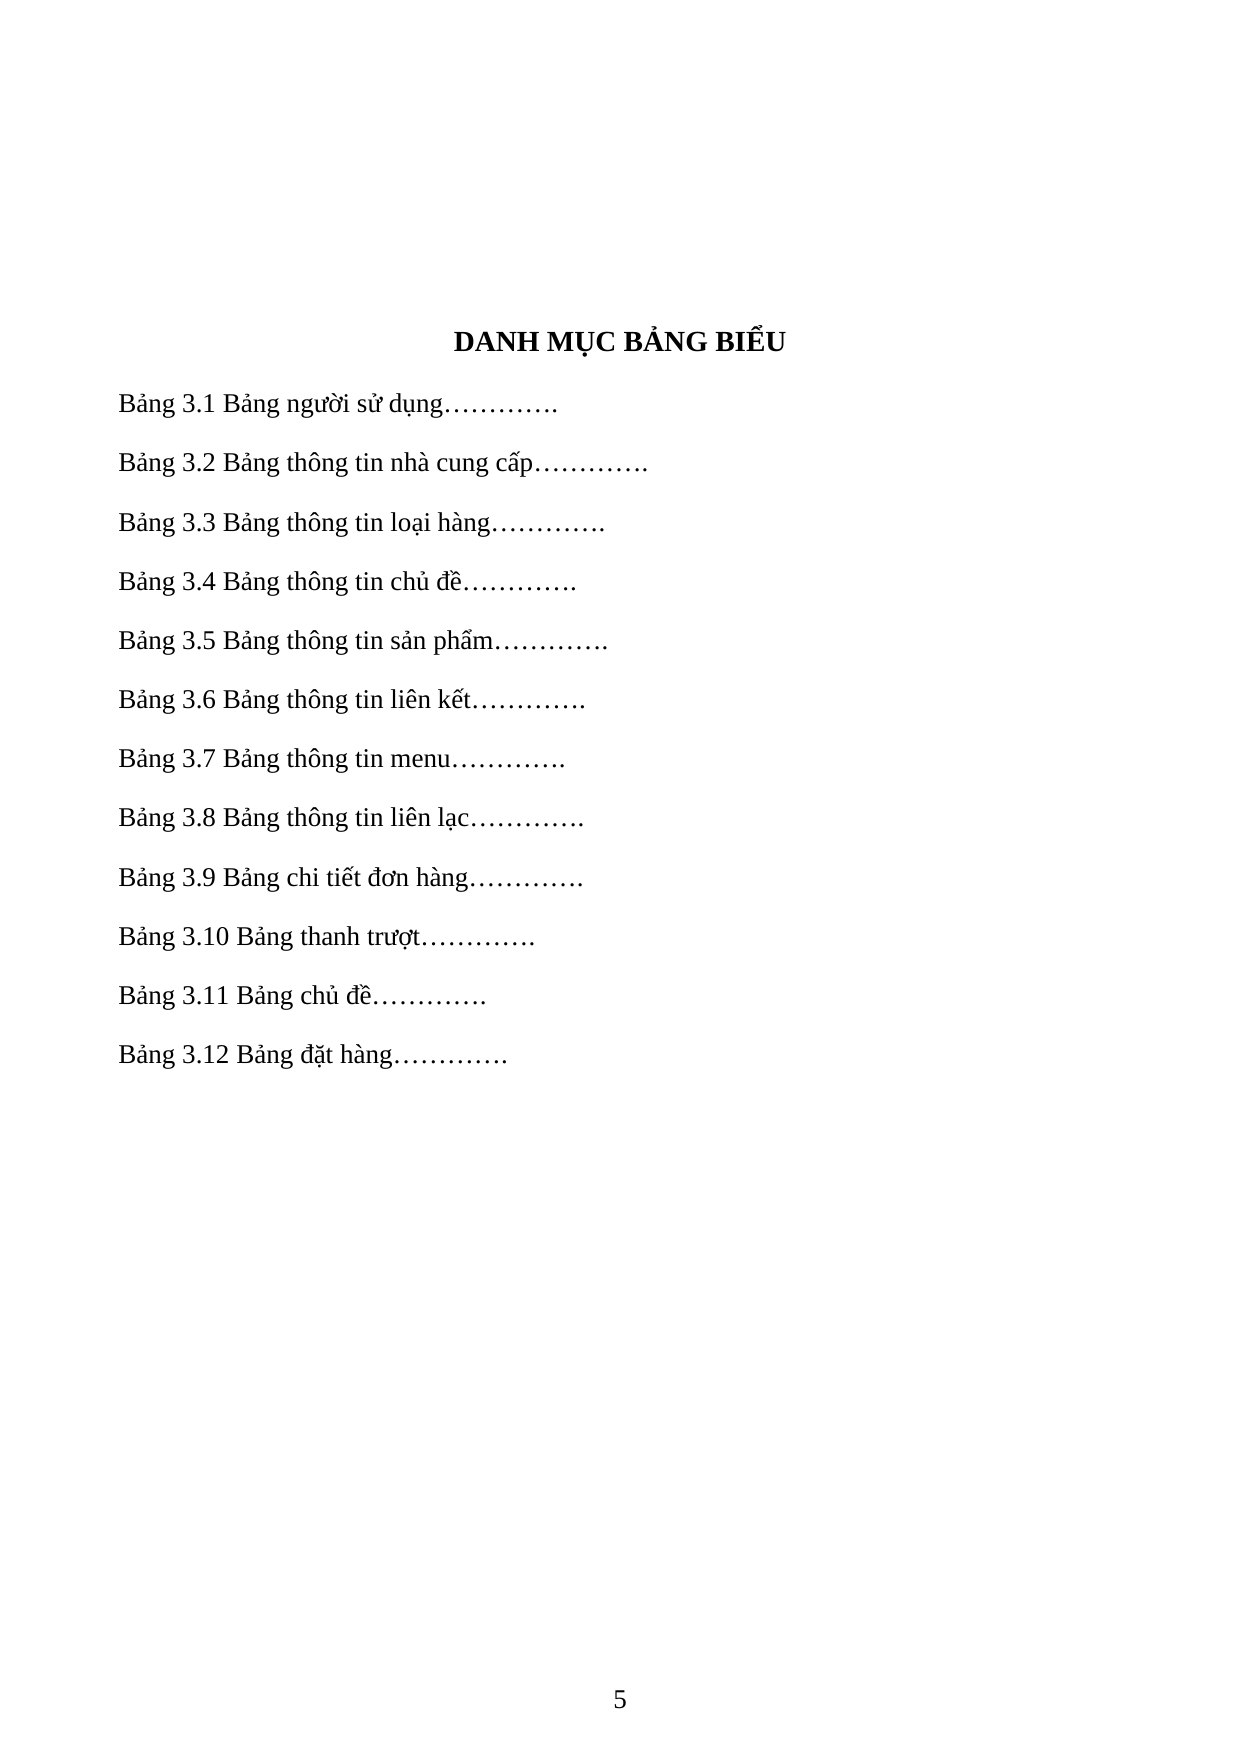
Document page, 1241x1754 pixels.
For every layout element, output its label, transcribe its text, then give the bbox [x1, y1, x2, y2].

text Bảng 3.10 Bảng thanh trượt………….…………………………………………………...32 [118, 920, 1122, 951]
text DANH MỤC BẢNG BIỂU [118, 324, 1122, 358]
text Bảng 3.2 Bảng thông tin nhà cung cấp………….…………………………...…………..27 [118, 446, 1122, 478]
text Bảng 3.7 Bảng thông tin menu………….………………………………………………..30 [118, 742, 1122, 773]
text Bảng 3.8 Bảng thông tin liên lạc………….……………………………..………………..31 [118, 801, 1122, 833]
text Bảng 3.3 Bảng thông tin loại hàng………….…………………………………………....27 [118, 506, 1122, 537]
text Bảng 3.1 Bảng người sử dụng………….………………………………………………..26 [118, 387, 1122, 418]
text Bảng 3.6 Bảng thông tin liên kết………….………………………………………….…..30 [118, 683, 1122, 714]
text Bảng 3.11 Bảng chủ đề………….………………………………………………………..33 [118, 979, 1122, 1010]
text Bảng 3.12 Bảng đặt hàng………….………………………………………………….…..34 [118, 1038, 1122, 1069]
text Bảng 3.9 Bảng chi tiết đơn hàng………….…………………………………………..…..32 [118, 861, 1122, 892]
text Bảng 3.4 Bảng thông tin chủ đề………….…………………………………………..…..28 [118, 565, 1122, 596]
text Bảng 3.5 Bảng thông tin sản phẩm………….………………………………..…………..29 [118, 624, 1122, 655]
